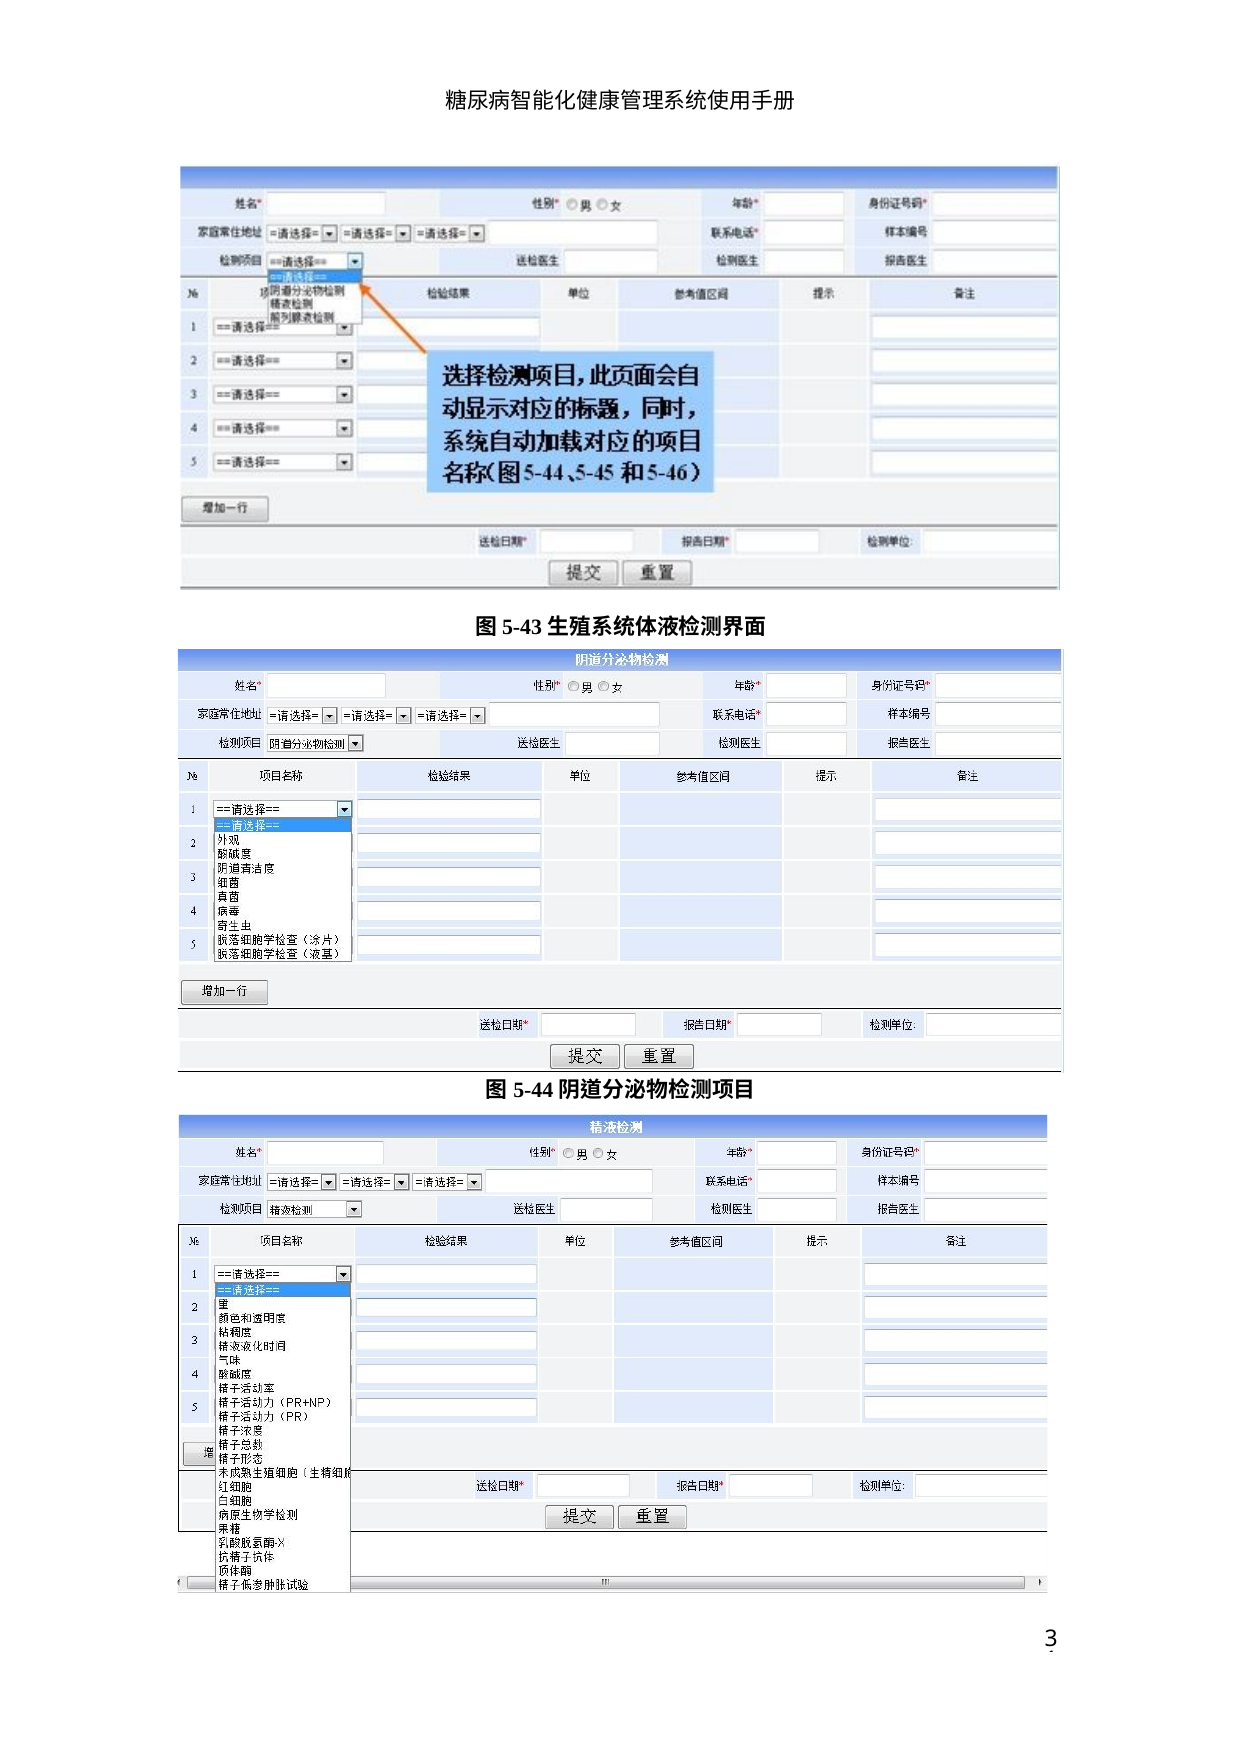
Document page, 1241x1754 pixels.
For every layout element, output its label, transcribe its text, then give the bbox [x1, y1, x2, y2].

picture [177, 649, 1064, 1073]
picture [177, 1114, 1048, 1593]
text 图 5-43 生殖系统体液检测界面 [167, 609, 1073, 641]
picture [180, 162, 1060, 590]
